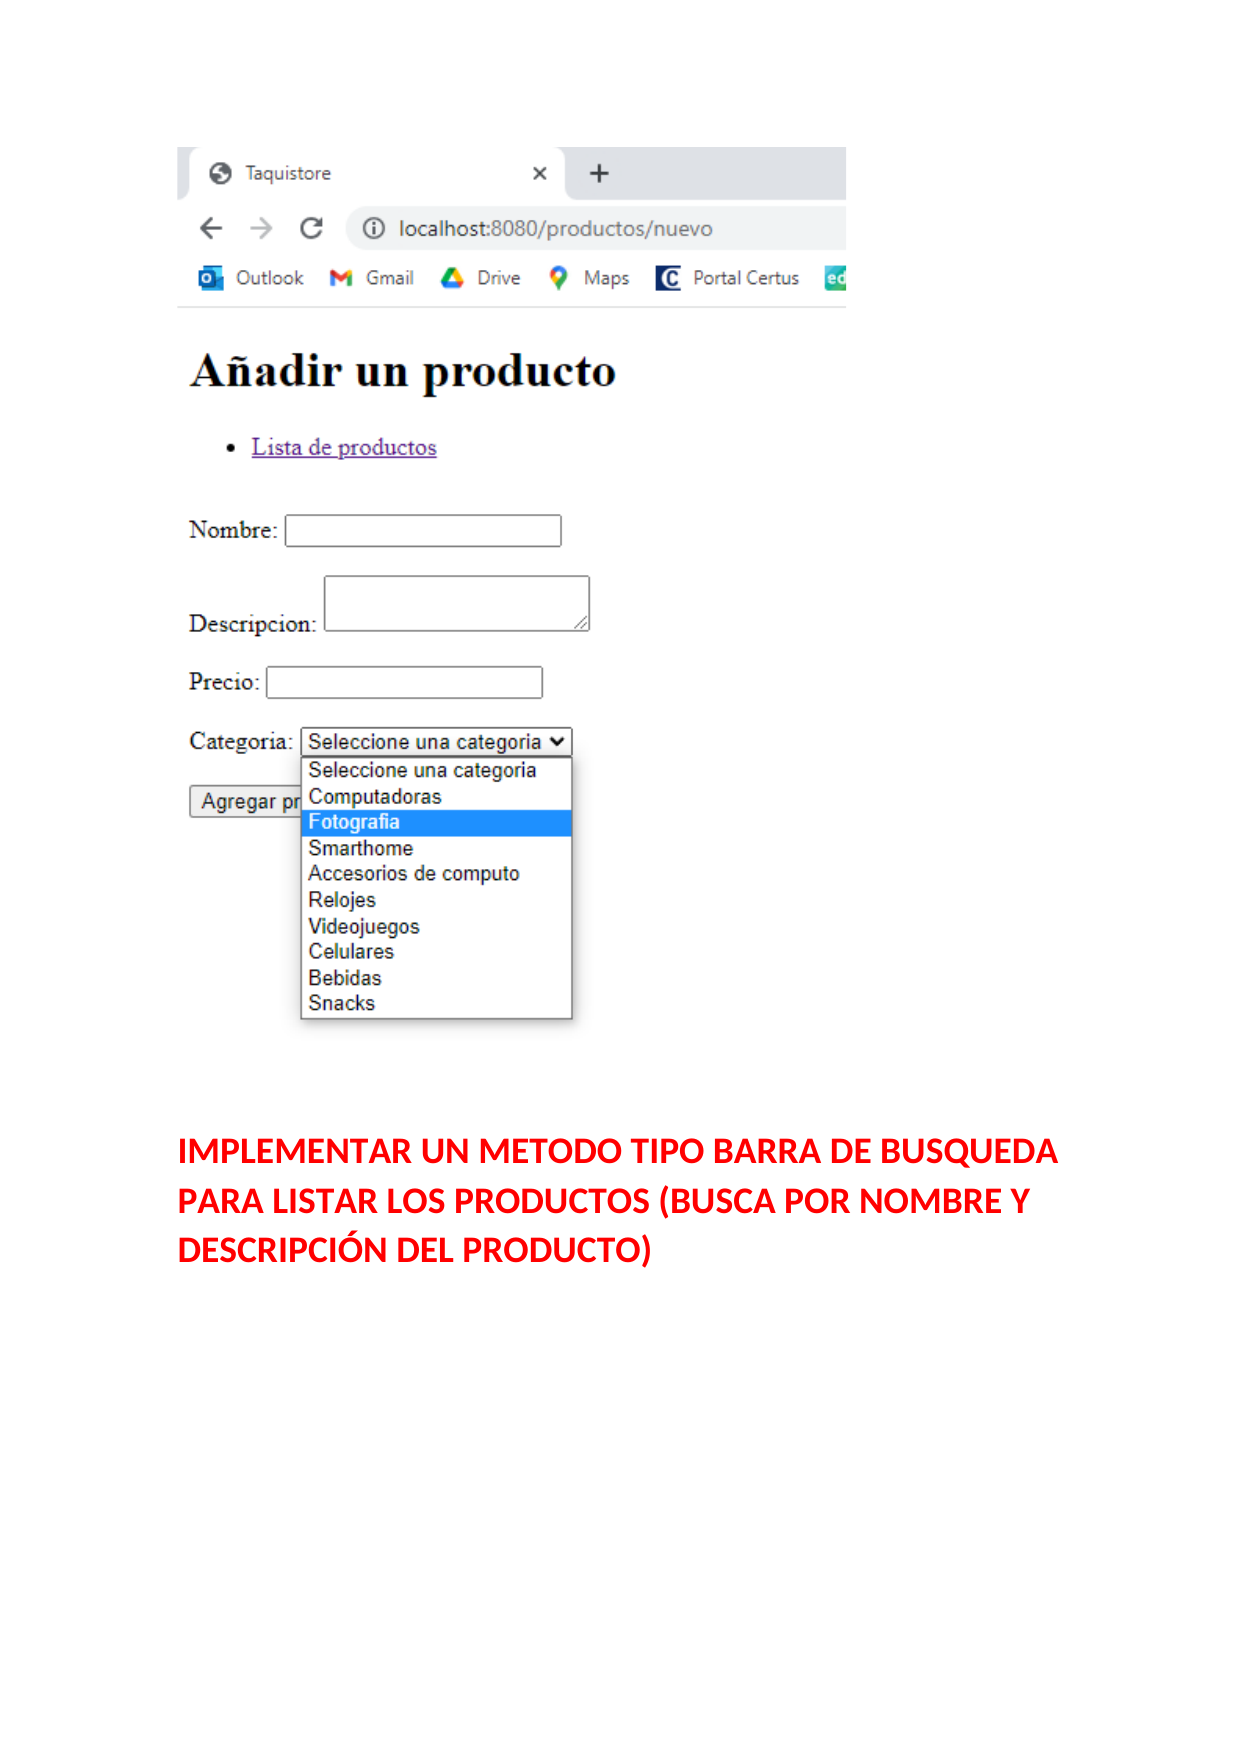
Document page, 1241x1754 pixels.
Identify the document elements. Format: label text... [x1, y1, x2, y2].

picture [177, 147, 847, 1109]
text IMPLEMENTAR UN METODO TIPO BARRA DE BUSQUEDA PARA LISTAR LOS PRODUCTOS (BUSCA POR NOMBRE Y DESCRIPCIÓN DEL PRODUCTO) [177, 1127, 1063, 1272]
